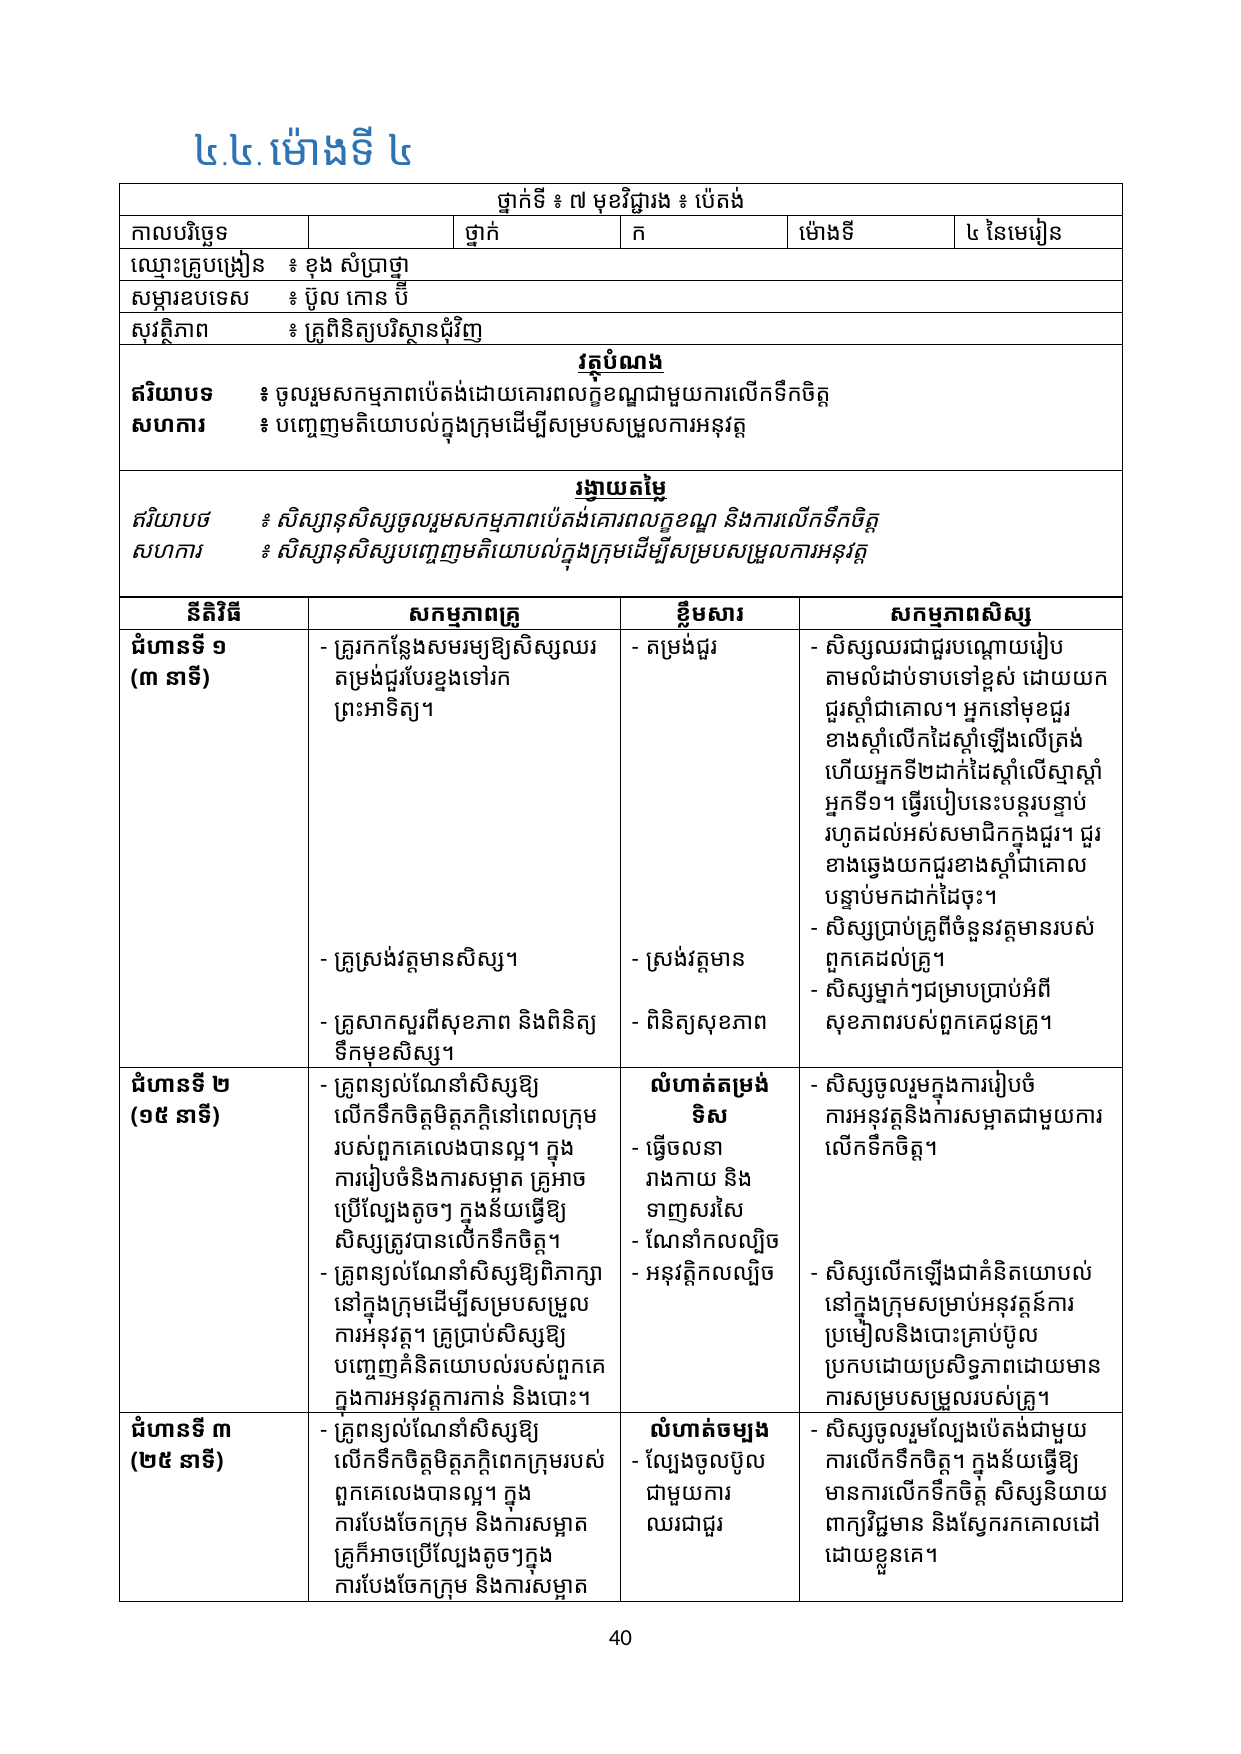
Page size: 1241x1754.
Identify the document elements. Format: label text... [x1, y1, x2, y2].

table_cell តម្រង់ជួរ ស្រង់វត្តមាន ពិនិត្យសុខភាព [621, 630, 799, 1067]
subtitle ៤.៤. ម៉ោងទី ៤ [118, 118, 1122, 178]
table_cell ជំហានទី ២ (១៥ នាទី) [120, 1068, 308, 1412]
table_cell ក [621, 216, 787, 247]
table_cell ថ្នាក់ [454, 216, 620, 247]
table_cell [309, 1413, 620, 1601]
table_cell [309, 216, 453, 247]
table_header ថ្នាក់ទី ៖ ៧ មុខវិជ្ជារង ៖ ប៉េតង់ [120, 184, 1122, 215]
table_cell លំហាត់តម្រង់ទិស ធ្វើចលនារាងកាយ និងទាញសរសៃ ណែនាំកលល្បិច អនុវត្តិកលល្បិច [621, 1068, 799, 1412]
table_cell សកម្មភាពគ្រូ [309, 598, 620, 629]
table_cell ឈ្មោះគ្រូបង្រៀន ៖ ខុង សំប្រាថ្នា [120, 249, 1122, 280]
table_cell សម្ភារឧបទេស ៖ ប៊ូល កោន ប៊ី [120, 281, 1122, 312]
table_cell សកម្មភាពសិស្ស [800, 598, 1122, 629]
table_cell ៤ នៃមេរៀន [955, 216, 1122, 247]
table_cell នីតិវិធី [120, 598, 308, 629]
table_cell ជំហានទី ១ (៣ នាទី) [120, 630, 308, 1067]
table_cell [800, 1413, 1122, 1601]
table_cell ម៉ោងទី [788, 216, 954, 247]
table_cell វត្ថុបំណង ឥរិយាបទ ៖ ចូលរួមសកម្មភាពប៉េតង់ដោយគោរពលក្ខខណ្ឌជាមួយការលើកទឹកចិត្ត សហការ ៖ បញ្ចេញមតិយោបល់ក្នុងក្រុមដើម្បីសម្របសម្រួលការអនុវត្ត [120, 345, 1122, 470]
table_cell កាលបរិច្ឆេទ [120, 216, 308, 247]
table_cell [621, 1413, 799, 1601]
table_cell រង្វាយតម្លៃ ឥរិយាបថ ៖ សិស្សានុសិស្សចូលរួមសកម្មភាពប៉េតង់គោរពលក្ខខណ្ឌ និងការលើកទឹកចិត្ត សហការ ៖ សិស្សានុសិស្សបញ្ចេញមតិយោបល់ក្នុងក្រុមដើម្បីសម្របសម្រួលការអនុវត្ត [120, 471, 1122, 596]
table_cell គ្រូពន្យល់ណែនាំសិស្សឱ្យលើកទឹកចិត្តមិត្តភក្ដិនៅពេលក្រុមរបស់ពួកគេលេងបានល្អ។ ក្នុងការរៀបចំនិងការសម្អាត គ្រូអាចប្រើល្បែងតូចៗ ក្នុងន័យធ្វើឱ្យសិស្សត្រូវបានលើកទឹកចិត្ត។ គ្រូពន្យល់ណែនាំសិស្សឱ្យពិភាក្សានៅក្នុងក្រុមដើម្បីសម្របសម្រួលការអនុវត្ត។ គ្រូប្រាប់សិស្សឱ្យបញ្ចេញគំនិតយោបល់របស់ពួកគេក្នុងការអនុវត្តការកាន់ និងបោះ។ [309, 1068, 620, 1412]
table_cell ខ្លឹមសារ [621, 598, 799, 629]
table_cell គ្រូរកកន្លែងសមរម្យឱ្យសិស្សឈរតម្រង់ជួរបែរខ្នងទៅរកព្រះអាទិត្យ។ គ្រូស្រង់វត្តមានសិស្ស។ គ្រូសាកសួរពីសុខភាព និងពិនិត្យទឹកមុខសិស្ស។ [309, 630, 620, 1067]
table_cell សិស្សចូលរួមក្នុងការរៀបចំ ការអនុវត្តនិងការសម្អាតជាមួយការលើកទឹកចិត្ត។ សិស្សលើកឡើងជាគំនិតយោបល់នៅក្នុងក្រុមសម្រាប់អនុវត្តន៍ការប្រមៀលនិងបោះគ្រាប់ប៊ូលប្រកបដោយប្រសិទ្ធភាពដោយមានការសម្របសម្រួលរបស់គ្រូ។ [800, 1068, 1122, 1412]
table_cell ជំហានទី ៣ (២៥ នាទី) [120, 1413, 308, 1601]
table_cell សុវត្ថិភាព ៖ គ្រូពិនិត្យបរិស្ថានជុំវិញ [120, 313, 1122, 344]
table_cell សិស្សឈរជាជួរបណ្ដោយរៀបតាមលំដាប់ទាបទៅខ្ពស់ ដោយយកជួរស្ដាំជាគោល។ អ្នកនៅមុខជួរខាងស្ដាំលើកដៃស្ដាំឡើងលើត្រង់ ហើយអ្នកទី២ដាក់ដៃស្ដាំលើស្មាស្ដាំអ្នកទី១។ ធ្វើរបៀបនេះបន្តរបន្ទាប់រហូតដល់អស់សមាជិកក្នុងជួរ។ ជួរខាងឆ្វេងយកជួរខាងស្ដាំជាគោល បន្ទាប់មកដាក់ដៃចុះ។ សិស្សប្រាប់គ្រូពីចំនួនវត្តមានរបស់ពួកគេដល់គ្រូ។ សិស្សម្នាក់ៗជម្រាបប្រាប់អំពីសុខភាពរបស់ពួកគេជូនគ្រូ។ [800, 630, 1122, 1067]
